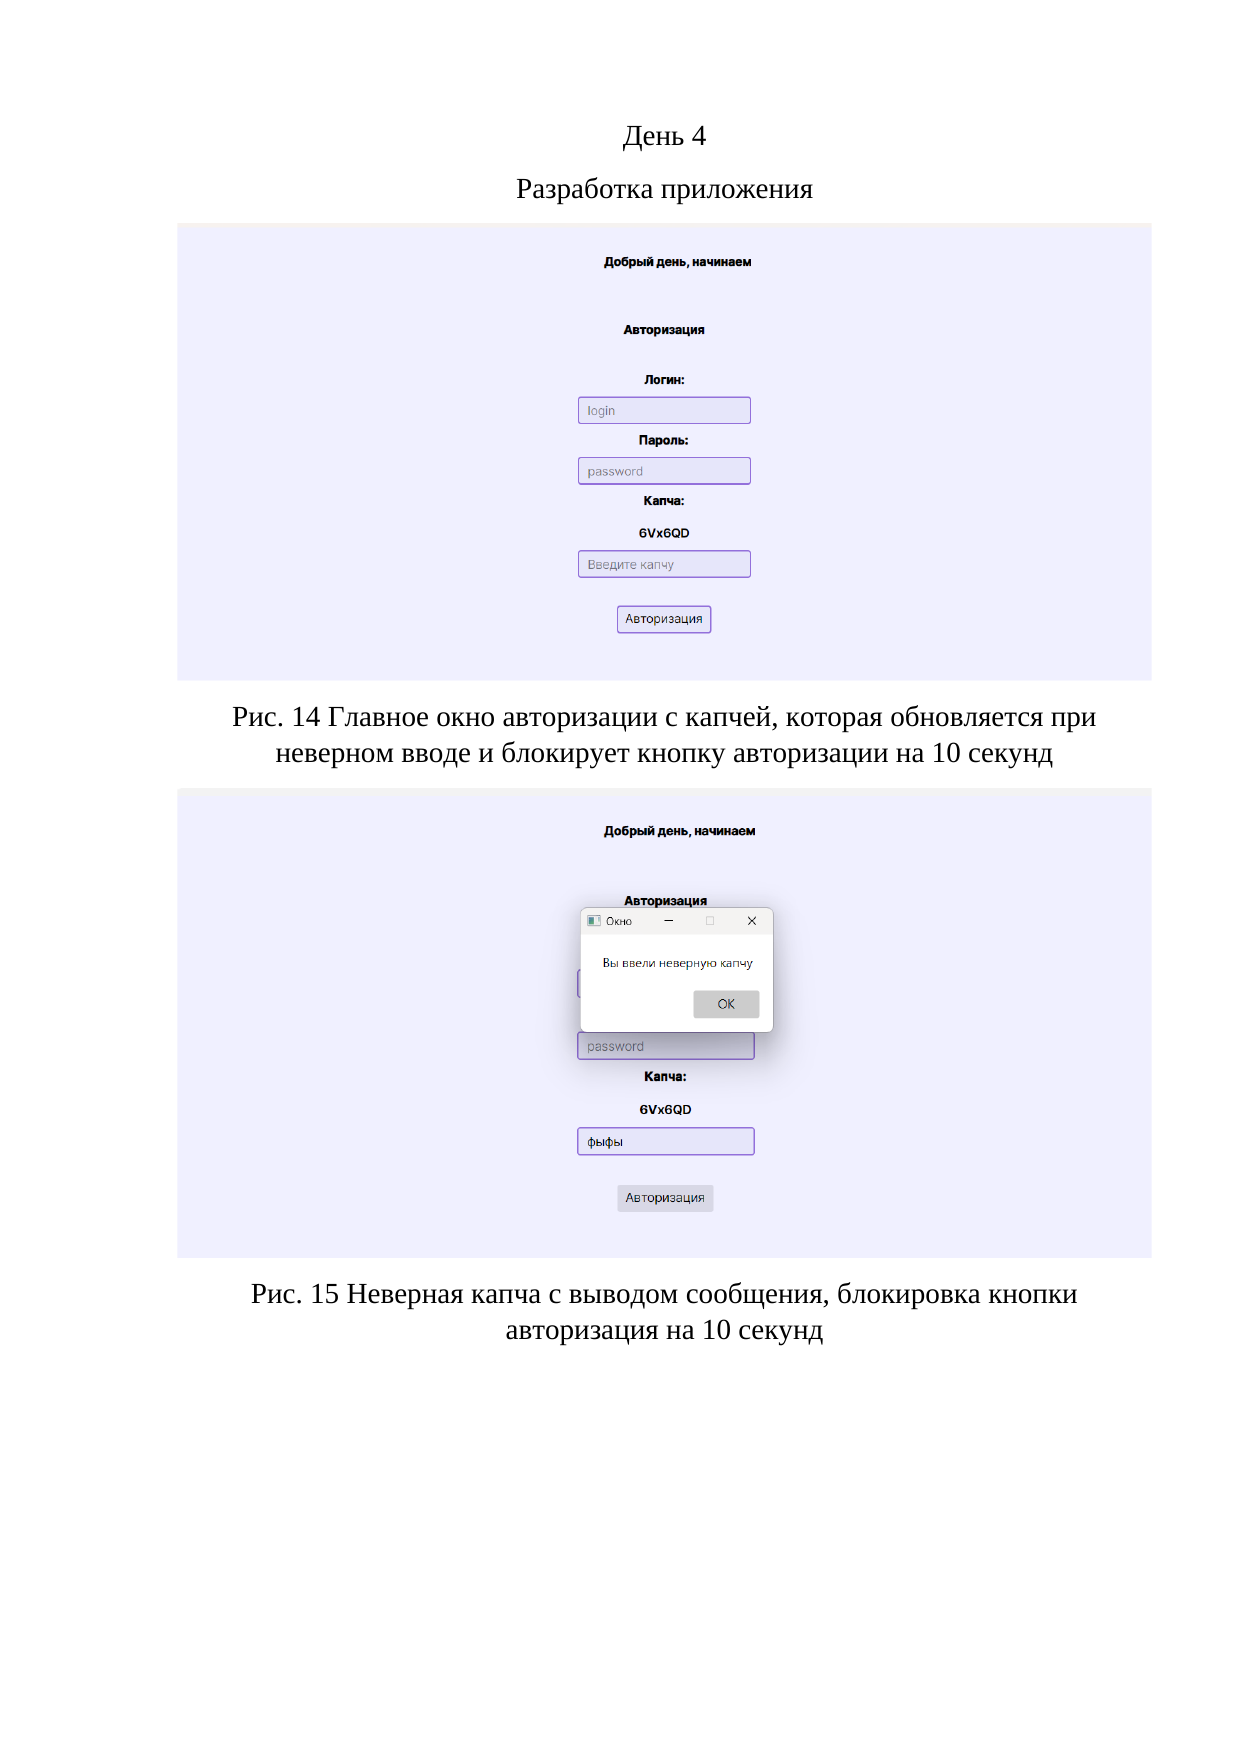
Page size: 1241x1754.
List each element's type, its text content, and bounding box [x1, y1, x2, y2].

text День 4 [177, 118, 1152, 152]
text Разработка приложения [177, 171, 1152, 204]
text Рис. 14 Главное окно авторизации с капчей, которая обновляется при неверном вводе и блокирует кнопку авторизации на 10 секунд [177, 699, 1152, 769]
picture [177, 223, 1152, 681]
text Рис. 15 Неверная капча с выводом сообщения, блокировка кнопки авторизация на 10 секунд [177, 1276, 1152, 1346]
picture [177, 788, 1152, 1258]
